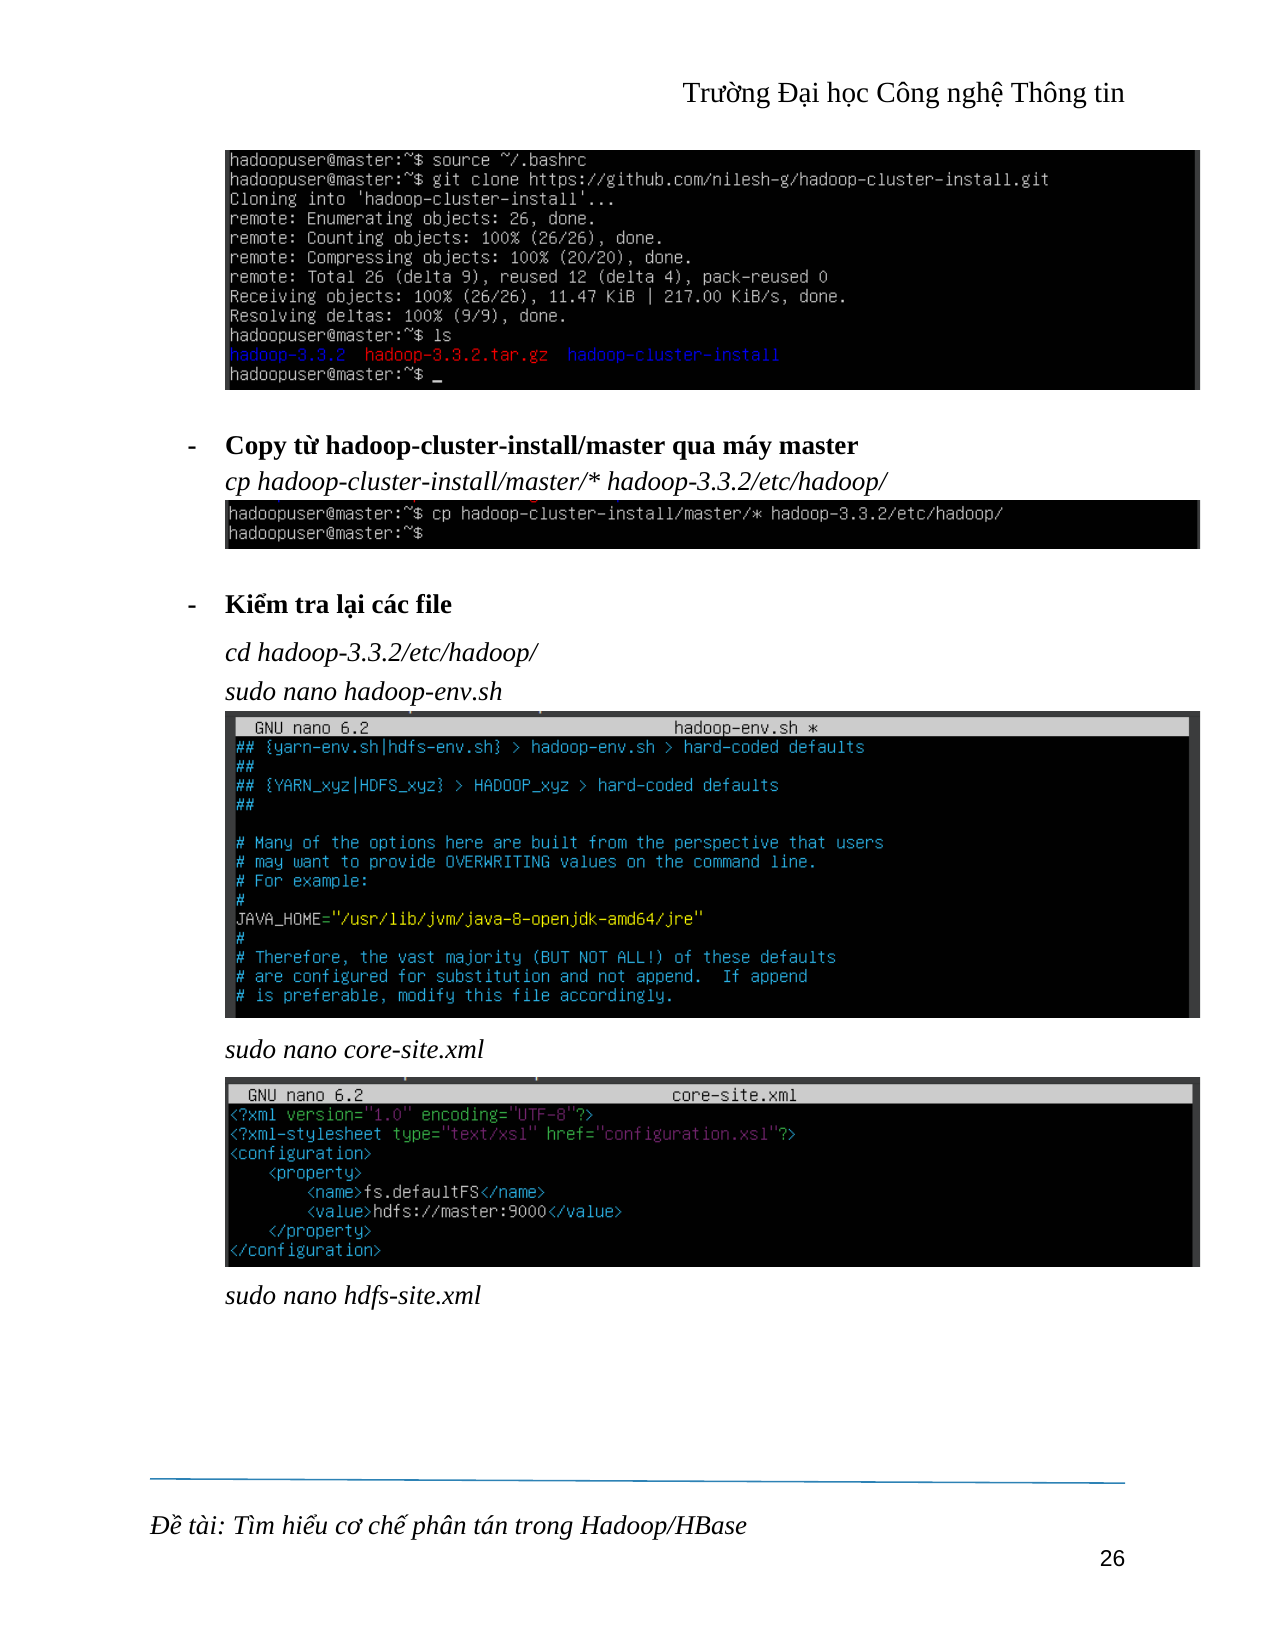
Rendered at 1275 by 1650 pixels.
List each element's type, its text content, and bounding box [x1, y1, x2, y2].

picture [225, 1077, 1200, 1267]
picture [225, 500, 1200, 549]
text cp hadoop-cluster-install/master/* hadoop-3.3.2/etc/hadoop/ [150, 465, 1125, 496]
picture [225, 711, 1200, 1018]
text cd hadoop-3.3.2/etc/hadoop/ [225, 636, 1125, 667]
list Copy từ hadoop-cluster-install/master qua máy master [187, 429, 1125, 460]
text sudo nano core-site.xml [150, 1033, 1125, 1065]
text sudo nano hadoop-env.sh [225, 675, 1125, 706]
list Kiểm tra lại các file [187, 588, 1125, 619]
picture [225, 150, 1200, 390]
text sudo nano hdfs-site.xml [150, 1279, 1125, 1310]
